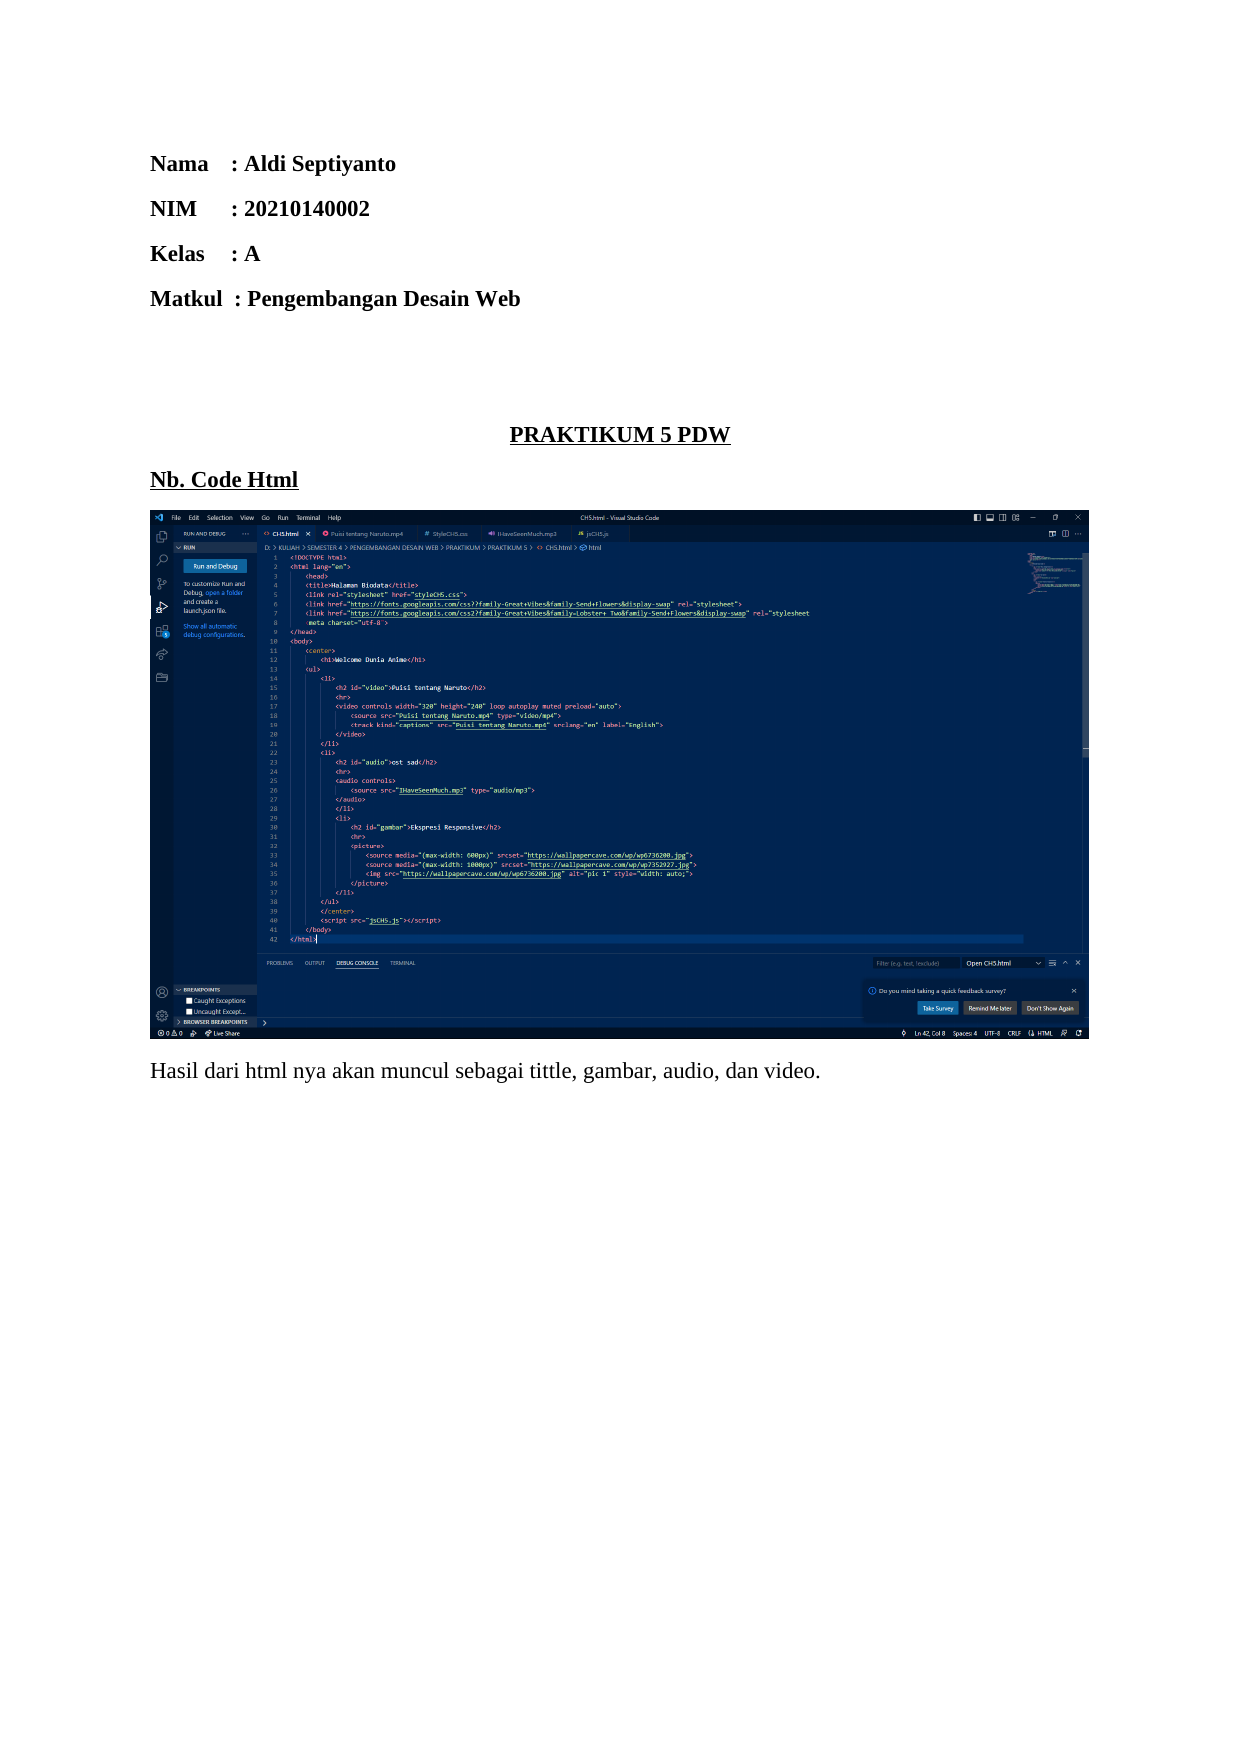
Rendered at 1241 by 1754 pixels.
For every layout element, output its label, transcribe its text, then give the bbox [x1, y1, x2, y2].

text Matkul : Pengembangan Desain Web [150, 285, 1090, 312]
text Hasil dari html nya akan muncul sebagai tittle, gambar, audio, dan video. [150, 1057, 1090, 1084]
text PRAKTIKUM 5 PDW [150, 421, 1090, 447]
picture [150, 510, 1089, 1039]
text NIM : 20210140002 [150, 195, 1090, 221]
text Nb. Code Html [150, 466, 1090, 492]
text Nama : Aldi Septiyanto [150, 150, 1090, 176]
text Kelas : A [150, 240, 1090, 267]
